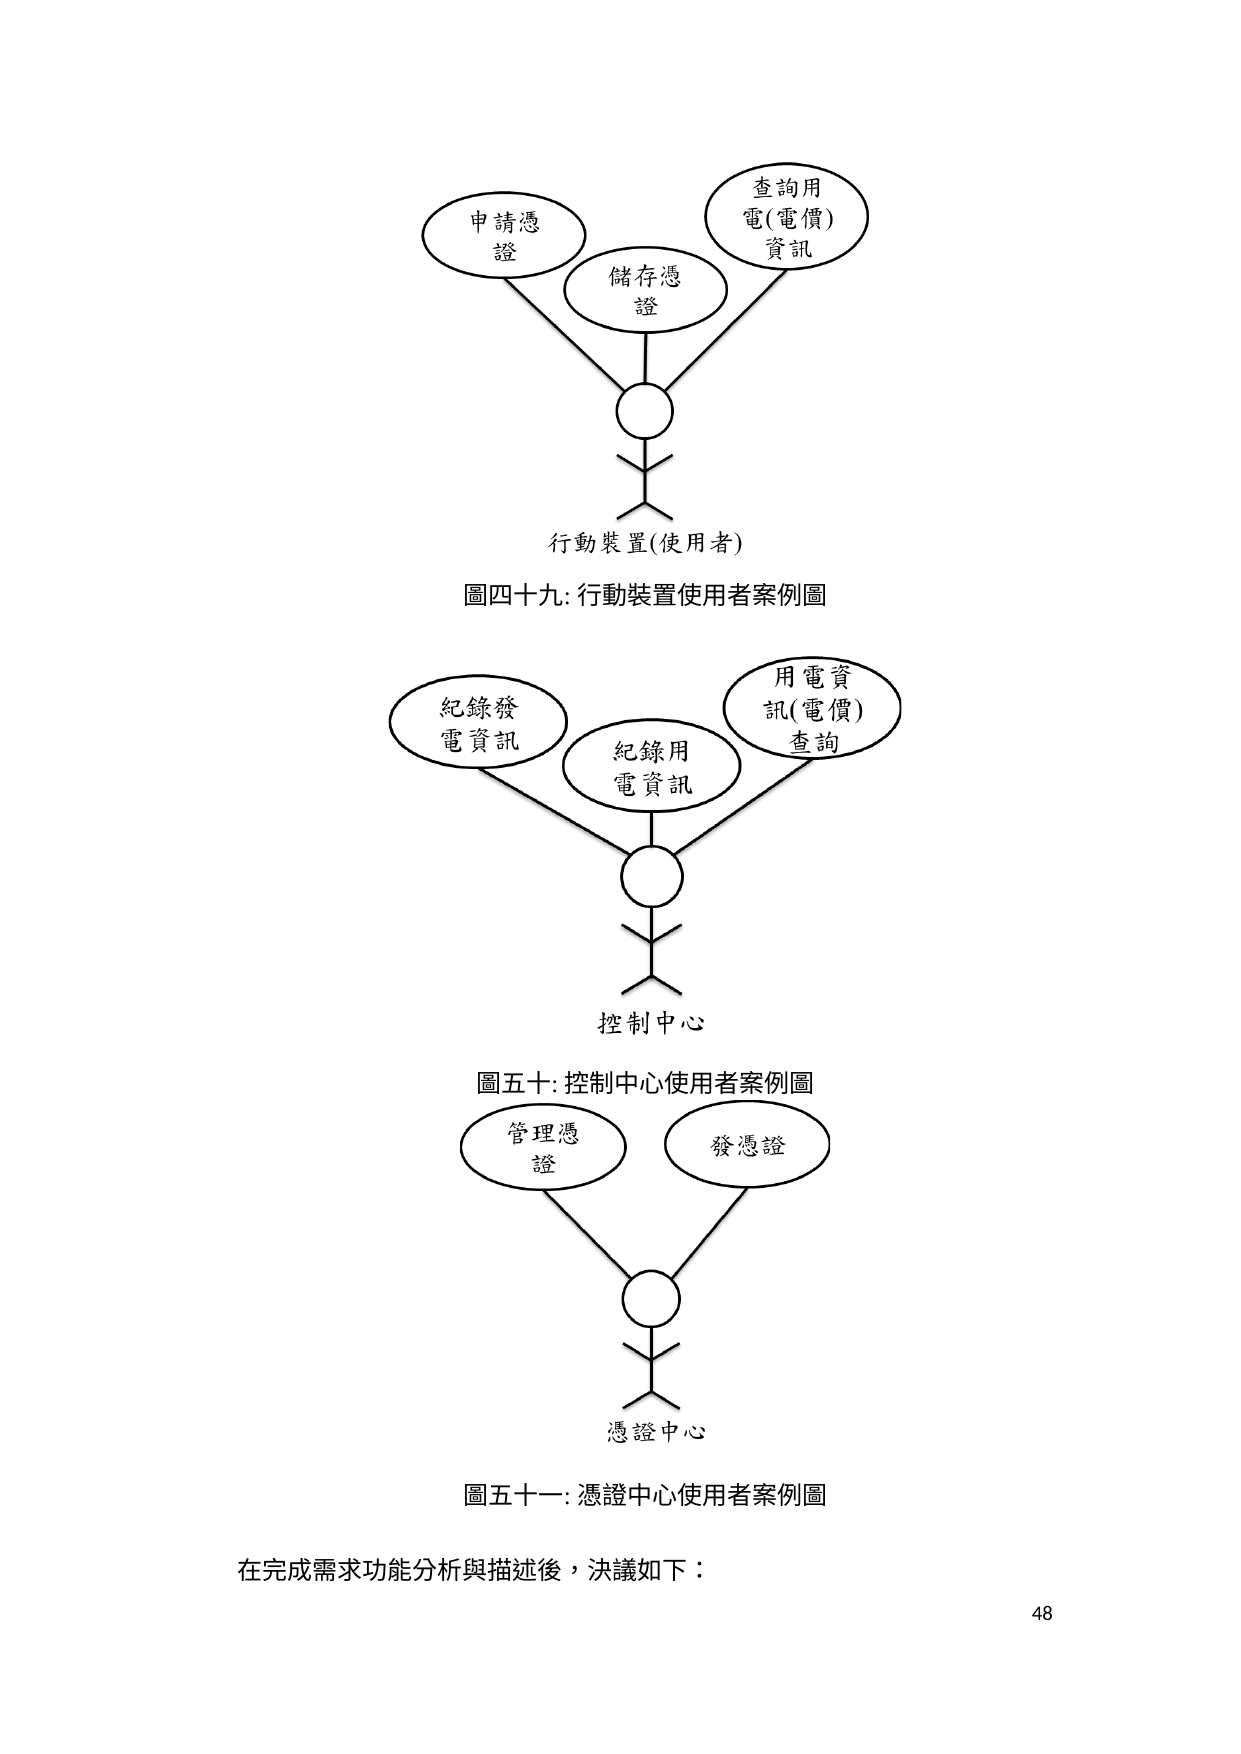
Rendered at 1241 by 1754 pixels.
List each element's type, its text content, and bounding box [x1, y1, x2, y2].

picture [460, 1100, 831, 1462]
text 圖五十: 控制中心使用者案例圖 [237, 1062, 1053, 1100]
text 圖五十一: 憑證中心使用者案例圖 [237, 1475, 1053, 1512]
picture [421, 162, 869, 572]
text 在完成需求功能分析與描述後，決議如下： [187, 1550, 1053, 1587]
picture [388, 650, 902, 1055]
text 圖四十九: 行動裝置使用者案例圖 [237, 575, 1053, 612]
